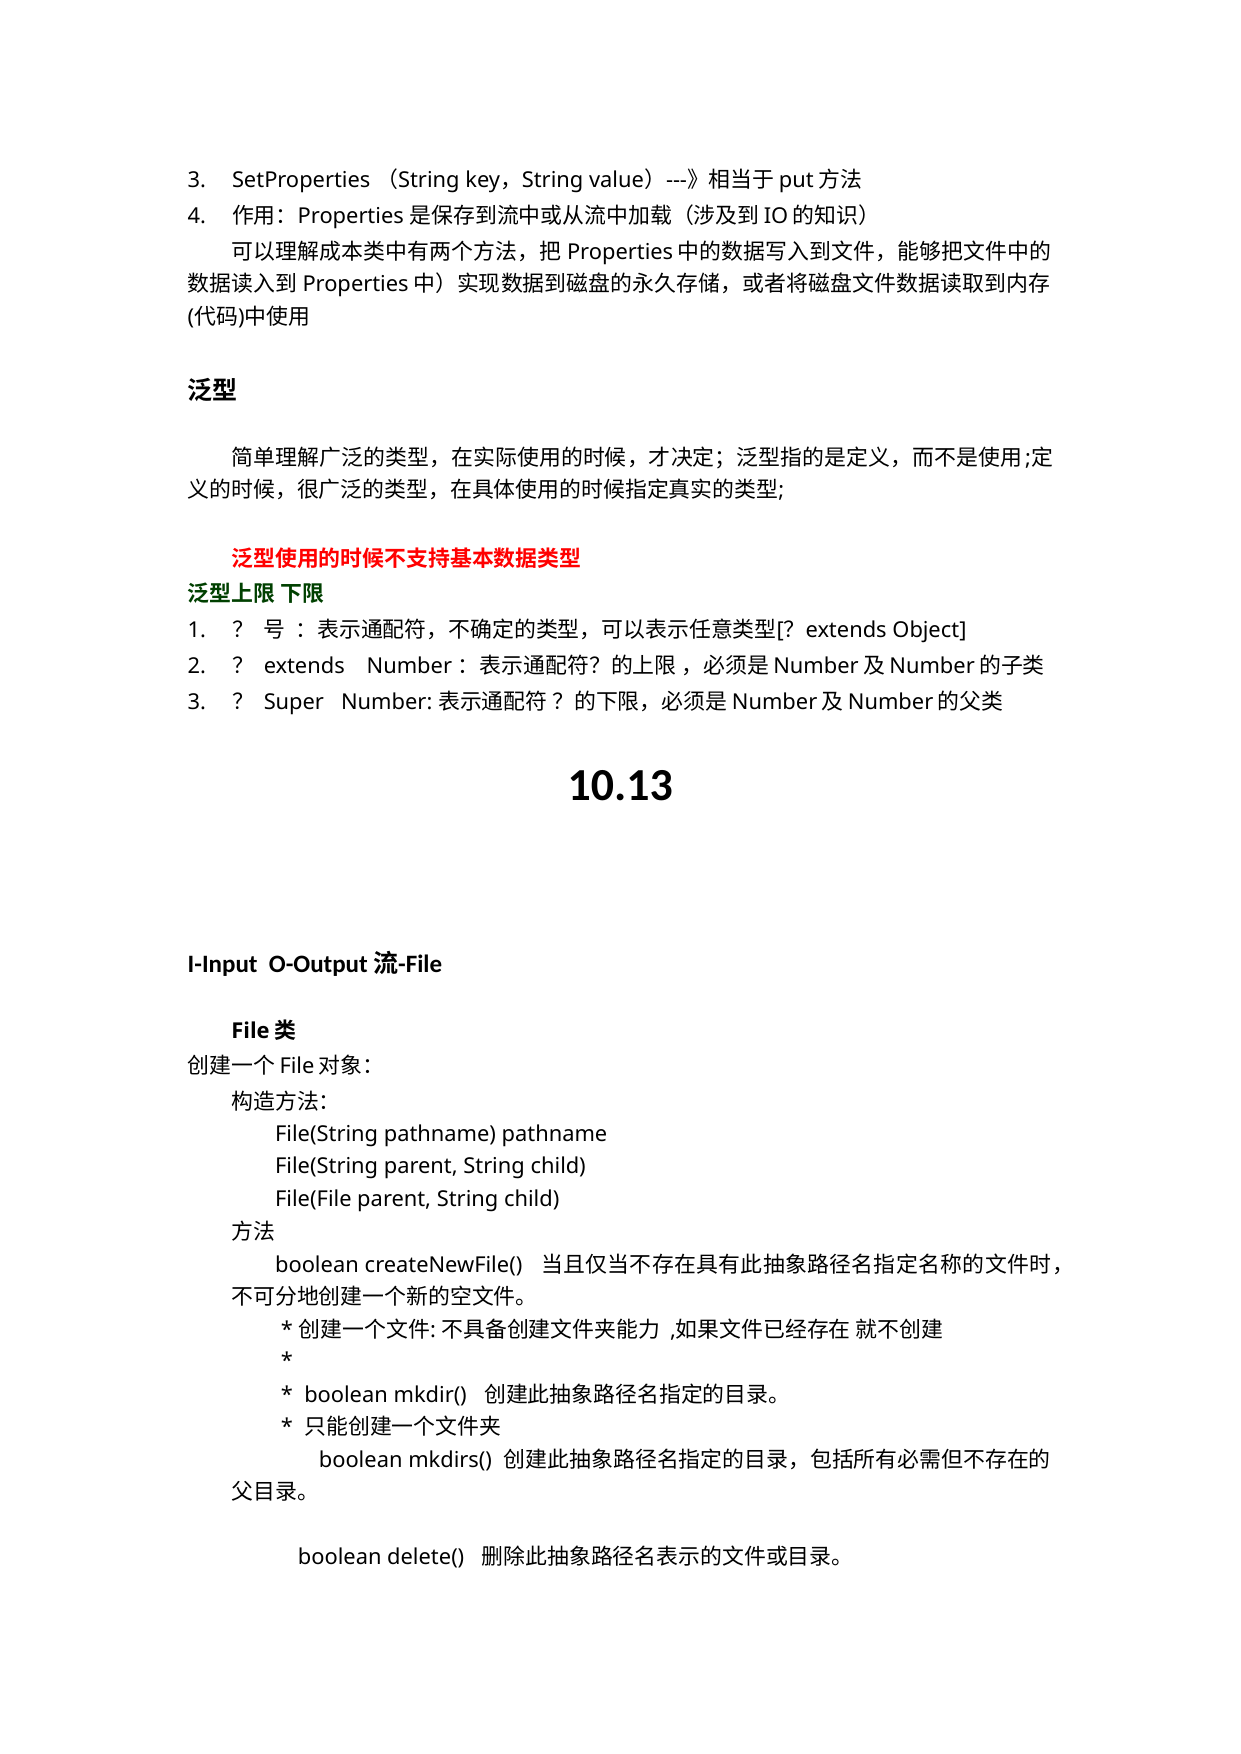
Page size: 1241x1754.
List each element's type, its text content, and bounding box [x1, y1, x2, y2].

subtitle Input O-Output流-File [187, 929, 1053, 994]
list ？ Super Number: 表示通配符 ？的下限，必须是Number及Number的父类 [187, 683, 1053, 716]
text * [231, 1344, 1053, 1376]
text 可以理解成本类中有两个方法，把Properties中的数据写入到文件，能够把文件中的数据读入到Properties中）实现数据到磁盘的永久存储，或者将磁盘文件数据读取到内存(代码)中使用 [187, 234, 1053, 331]
text boolean delete() 删除此抽象路径名表示的文件或目录。 [231, 1539, 1053, 1571]
text 泛型使用的时候不支持基本数据类型 [187, 540, 1053, 573]
text 方法 [187, 1214, 1053, 1246]
text 构造方法： [187, 1084, 1053, 1116]
subtitle 10.13 [187, 751, 1053, 816]
list File类 [187, 1012, 1053, 1045]
text 泛型上限 下限 [187, 576, 1053, 608]
list 创建一个File对象： [187, 1048, 1053, 1081]
list ？ extends Number ：表示通配符？的上限 ，必须是Number及Number的子类 [187, 648, 1053, 680]
text boolean createNewFile() 当且仅当不存在具有此抽象路径名指定名称的文件时，不可分地创建一个新的空文件。 [231, 1246, 1053, 1311]
text * 创建一个文件: 不具备创建文件夹能力 ,如果文件已经存在 就不创建 [231, 1311, 1053, 1344]
text * boolean mkdir() 创建此抽象路径名指定的目录。 [231, 1376, 1053, 1409]
text File(String parent, String child) [187, 1149, 1053, 1181]
text boolean mkdirs() 创建此抽象路径名指定的目录，包括所有必需但不存在的父目录。 [231, 1441, 1053, 1506]
list ？ 号 ：表示通配符，不确定的类型，可以表示任意类型[？extends Object] [187, 612, 1053, 644]
text File(String pathname) pathname [187, 1116, 1053, 1149]
text * 只能创建一个文件夹 [231, 1409, 1053, 1441]
subtitle 泛型 [187, 356, 1053, 421]
list 简单理解广泛的类型，在实际使用的时候，才决定；泛型指的是定义，而不是使用;定义的时候，很广泛的类型，在具体使用的时候指定真实的类型; [187, 439, 1053, 504]
list SetProperties （String key，String value）---》相当于put方法 [187, 162, 1053, 194]
list 作用：Properties 是保存到流中或从流中加载（涉及到IO的知识） [187, 198, 1053, 230]
text File(File parent, String child) [187, 1181, 1053, 1214]
